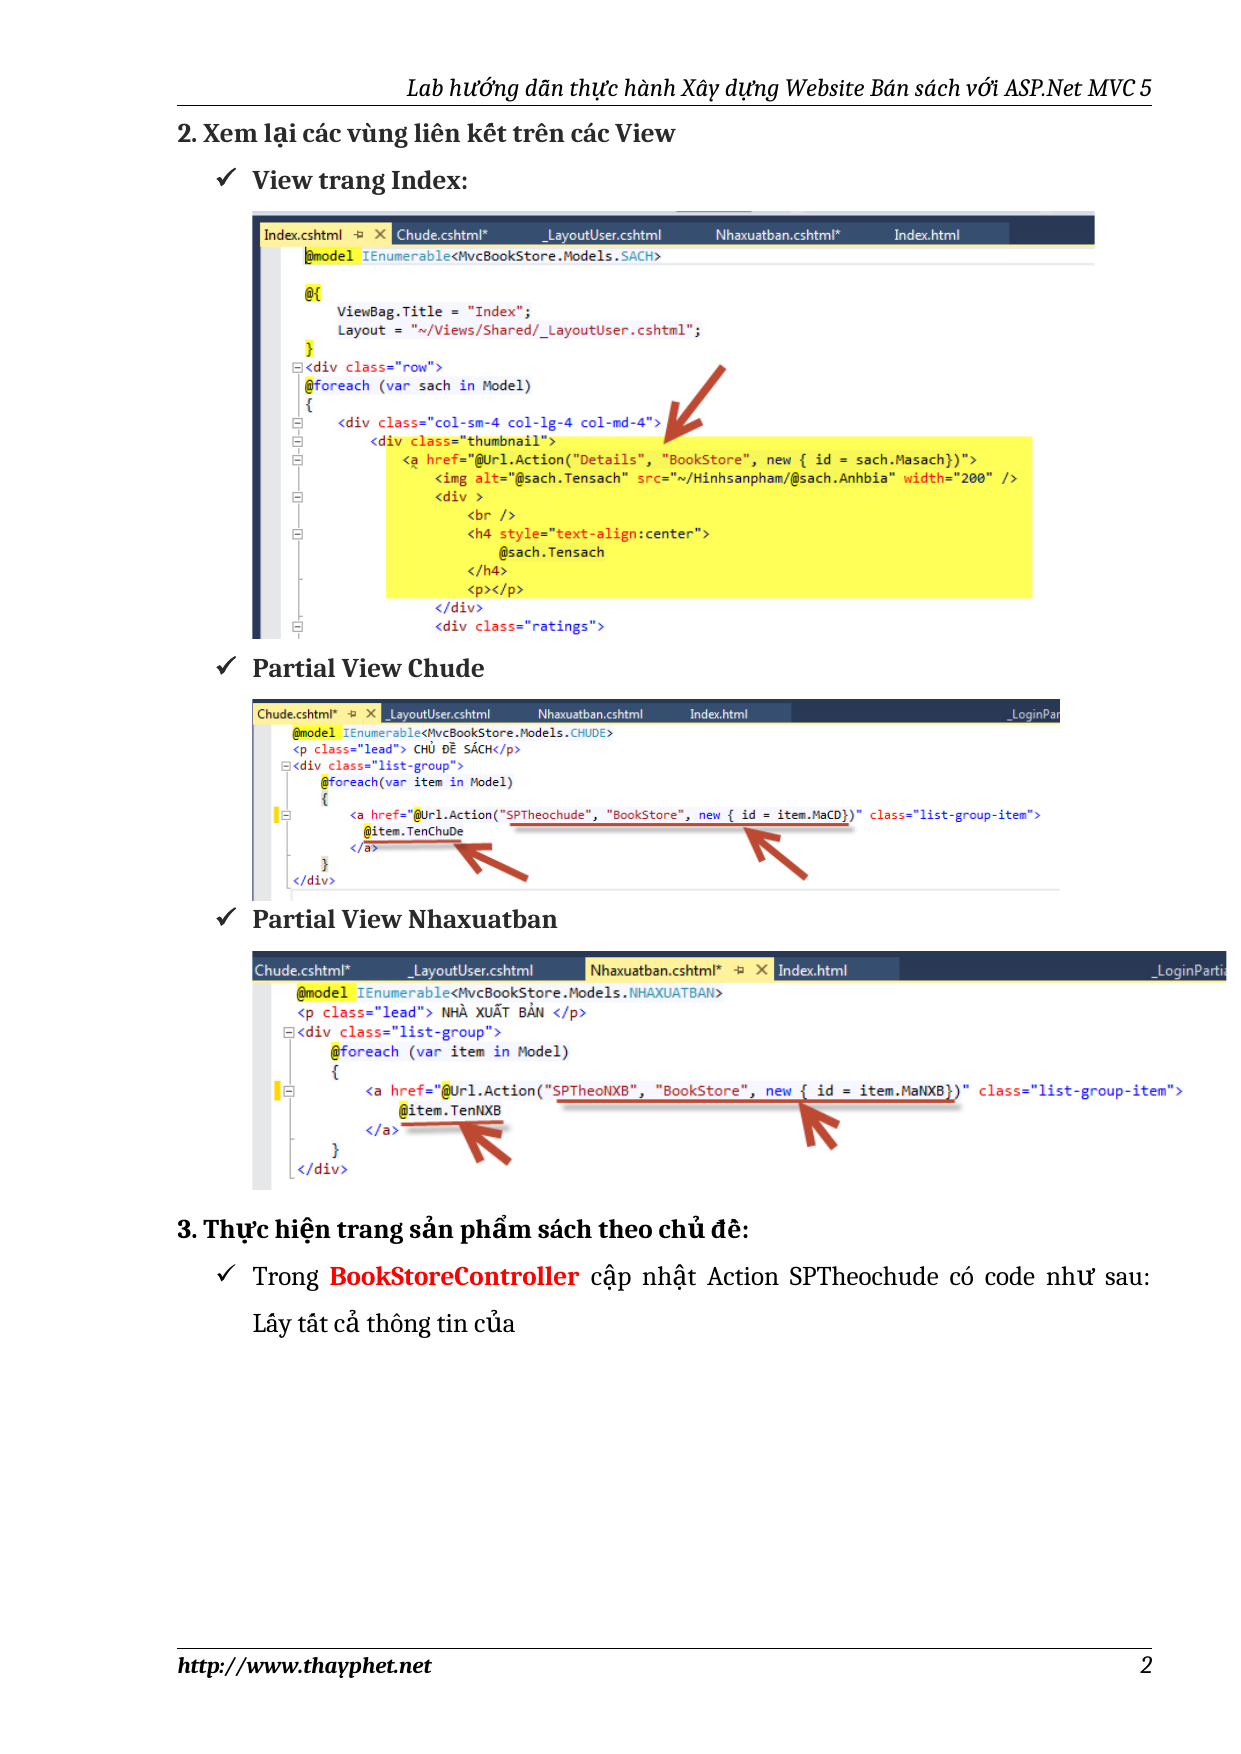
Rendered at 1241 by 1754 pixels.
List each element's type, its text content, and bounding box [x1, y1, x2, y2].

picture [252, 951, 1227, 1190]
list Partial View Nhaxuatban [215, 904, 1152, 935]
list Partial View Chude [215, 653, 1152, 684]
picture [252, 211, 1095, 639]
picture [252, 699, 1060, 901]
text 3. Thực hiện trang sản phẩm sách theo chủ đề: [177, 1214, 1152, 1246]
text 2. Xem lại các vùng liên kết trên các View [177, 118, 1152, 149]
list Trong BookStoreController cập nhật Action SPTheochude có code như sau: Lấy tất cả thông tin của [215, 1261, 1152, 1339]
list View trang Index: [215, 165, 1152, 196]
